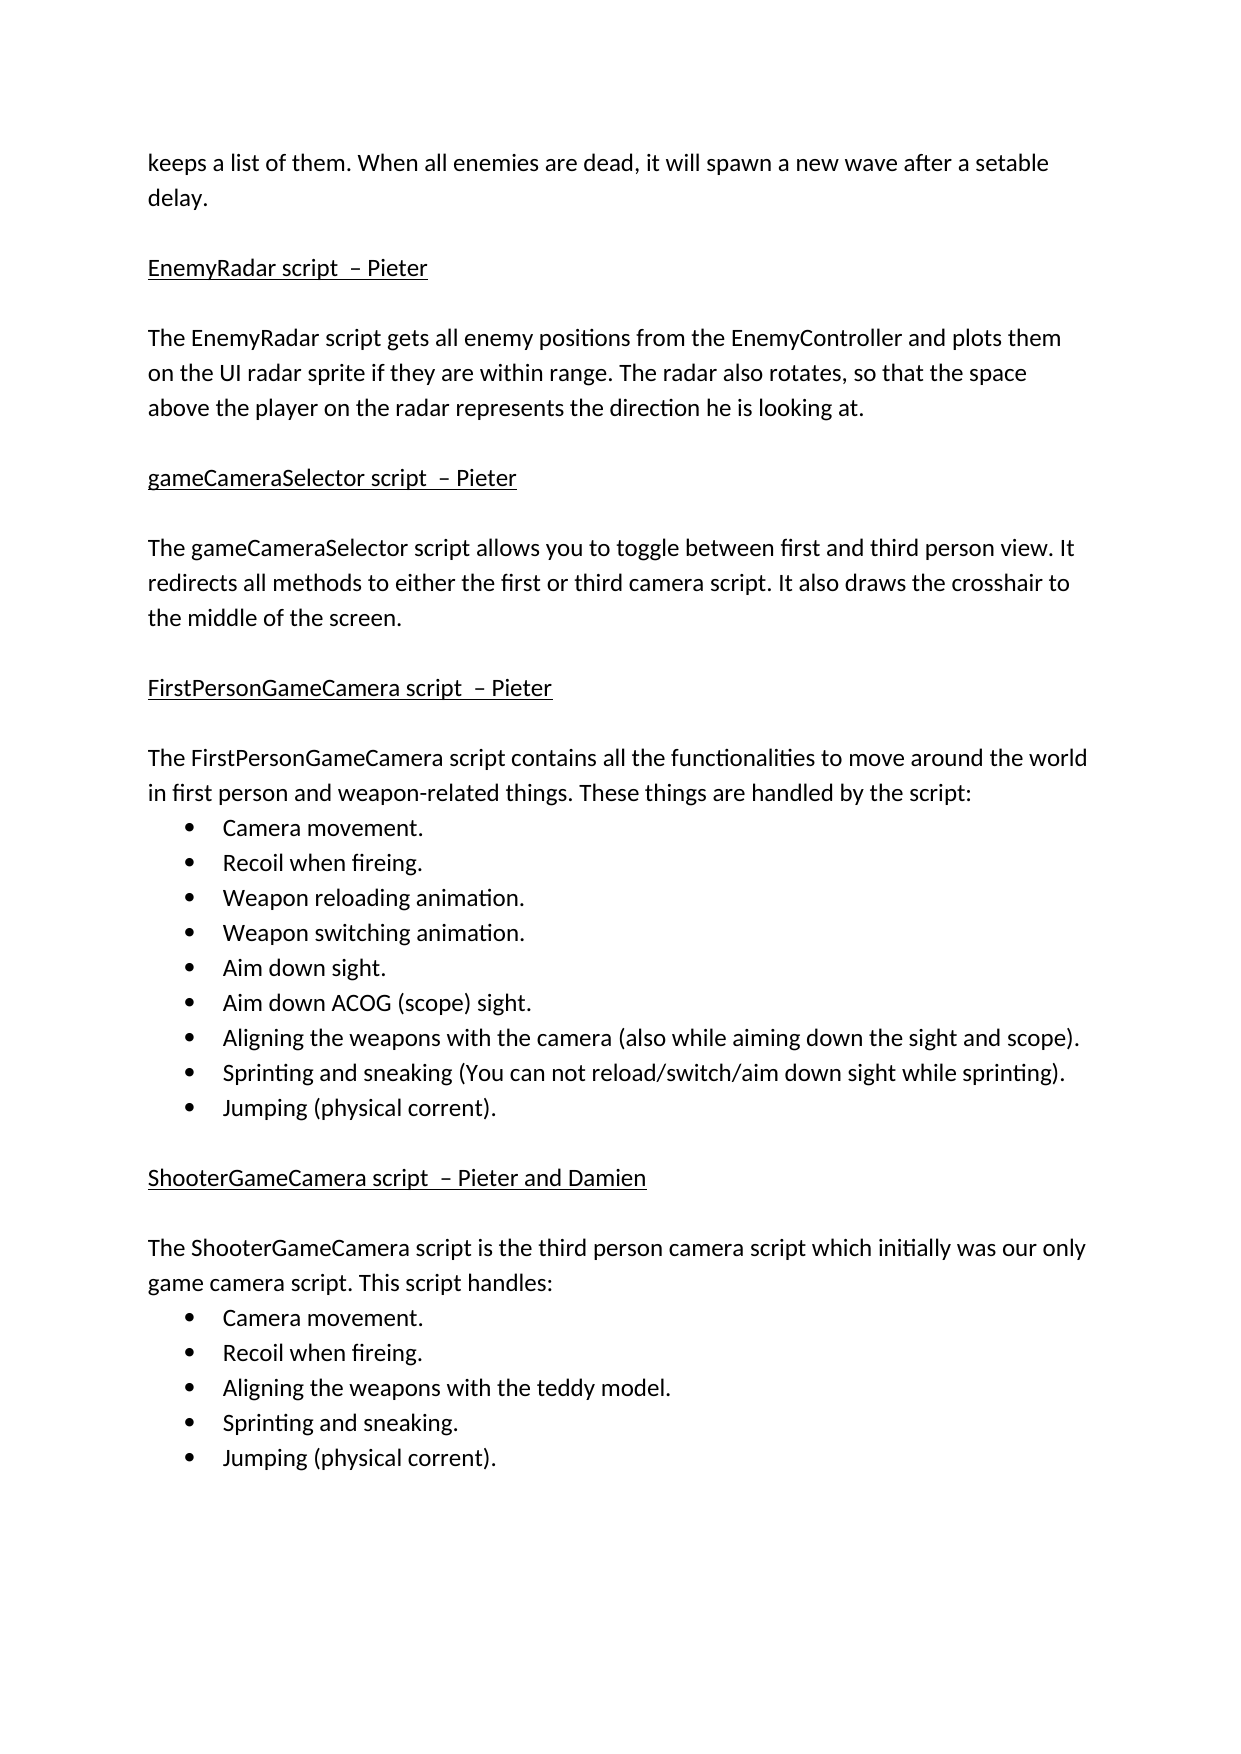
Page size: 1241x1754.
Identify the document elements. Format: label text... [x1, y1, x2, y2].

list Jumping (physical corrent). [185, 1443, 1093, 1473]
text The gameCameraSelector script allows you to toggle between first and third person view. It redirects all methods to either the first or third camera script. It also draws the crosshair to the middle of the screen. [148, 533, 1093, 633]
list Camera movement. [185, 813, 1093, 843]
text The FirstPersonGameCamera script contains all the functionalities to move around the world in first person and weapon-related things. These things are handled by the script: [148, 743, 1093, 808]
list Aligning the weapons with the camera (also while aiming down the sight and scope). [185, 1023, 1093, 1053]
list Aligning the weapons with the teddy model. [185, 1373, 1093, 1403]
text FirstPersonGameCamera script – Pieter [148, 673, 1093, 703]
list Jumping (physical corrent). [185, 1093, 1093, 1123]
text The ShooterGameCamera script is the third person camera script which initially was our only game camera script. This script handles: [148, 1233, 1093, 1298]
list Weapon switching animation. [185, 918, 1093, 948]
list Weapon reloading animation. [185, 883, 1093, 913]
list Aim down sight. [185, 953, 1093, 983]
list Camera movement. [185, 1303, 1093, 1333]
list Sprinting and sneaking (You can not reload/switch/aim down sight while sprinting). [185, 1058, 1093, 1088]
list Recoil when fireing. [185, 1338, 1093, 1368]
text The EnemyRadar script gets all enemy positions from the EnemyController and plots them on the UI radar sprite if they are within range. The radar also rotates, so that the space above the player on the radar represents the direction he is looking at. [148, 323, 1093, 423]
text gameCameraSelector script – Pieter [148, 463, 1093, 493]
text EnemyRadar script – Pieter [148, 253, 1093, 283]
list Recoil when fireing. [185, 848, 1093, 878]
list Aim down ACOG (scope) sight. [185, 988, 1093, 1018]
text ShooterGameCamera script – Pieter and Damien [148, 1163, 1093, 1193]
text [148, 148, 1093, 213]
list Sprinting and sneaking. [185, 1408, 1093, 1438]
